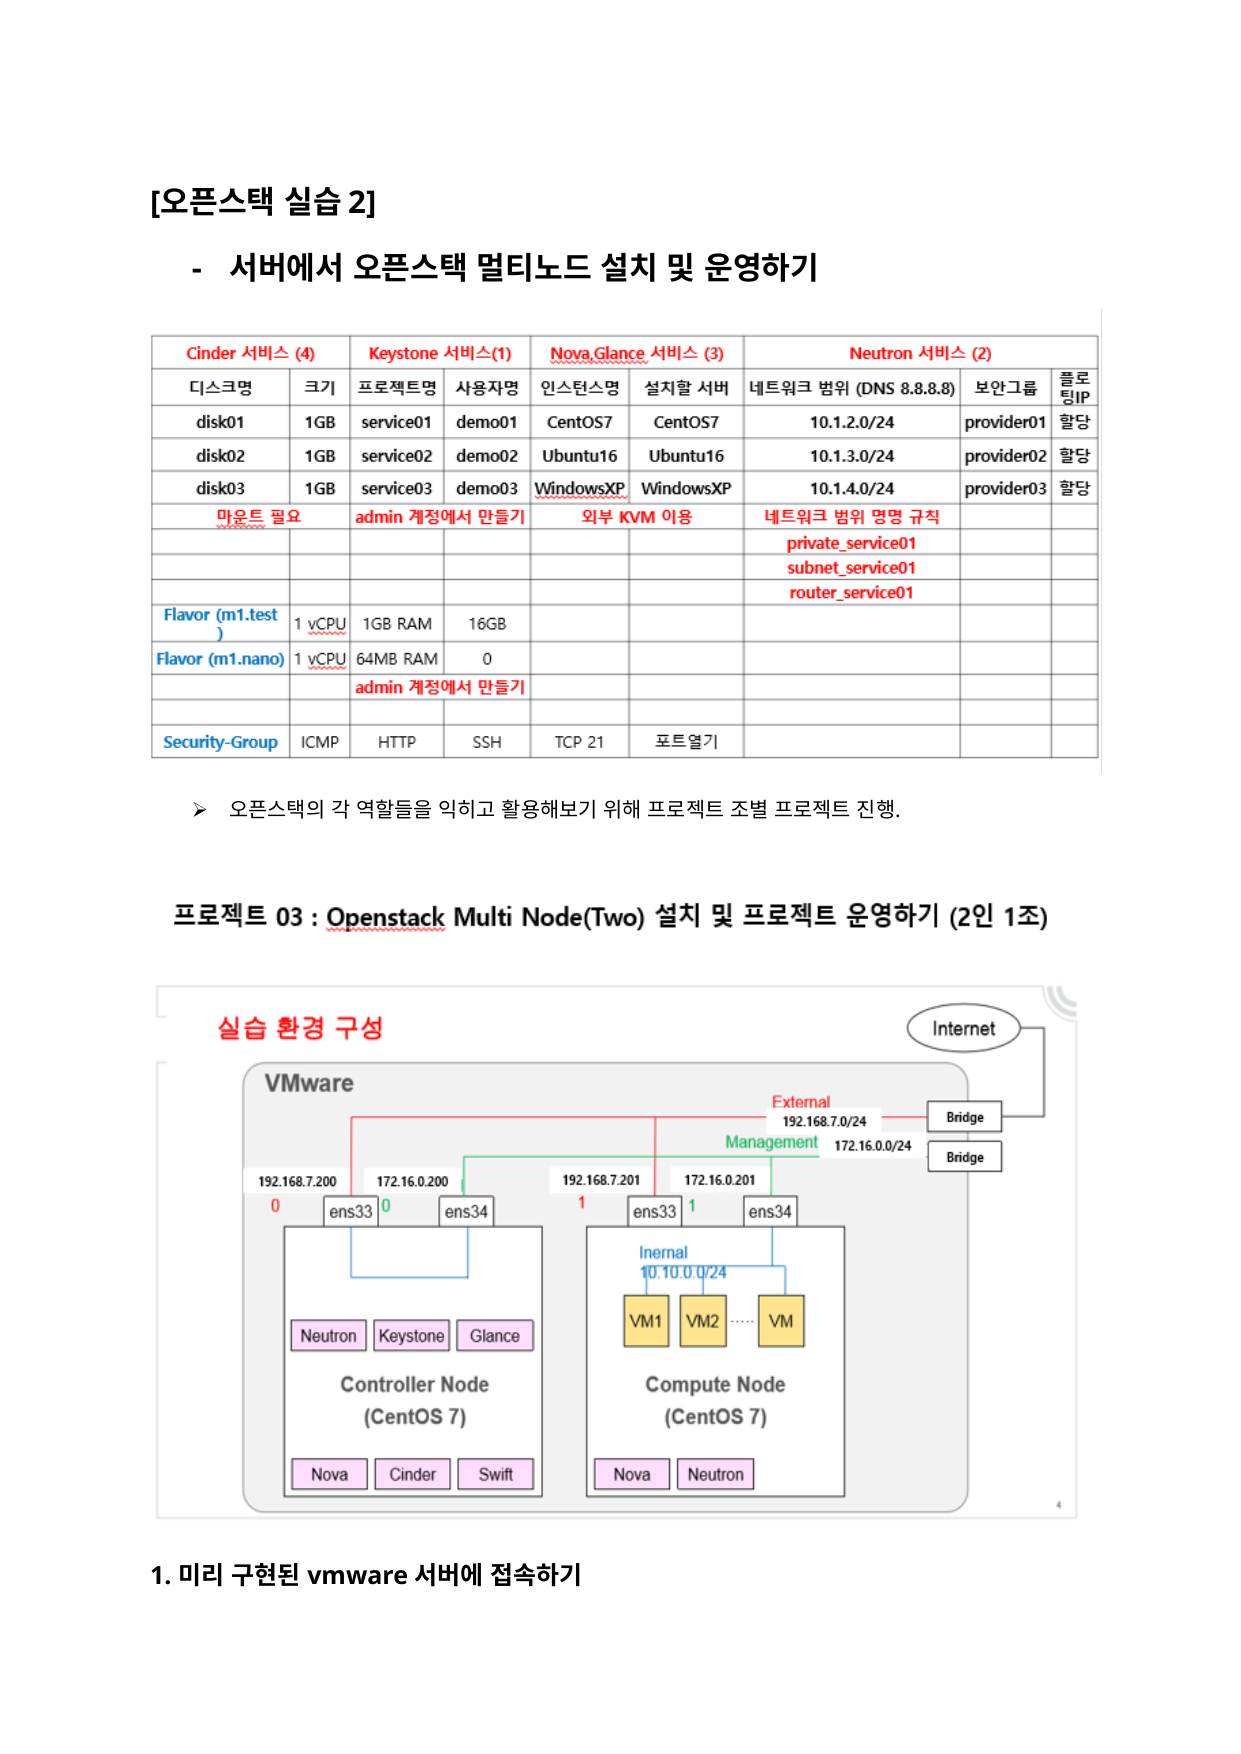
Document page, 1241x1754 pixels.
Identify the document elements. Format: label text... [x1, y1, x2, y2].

text 1. 미리 구현된 vmware 서버에 접속하기 [150, 1556, 1090, 1592]
text [오픈스택 실습2] [150, 177, 1090, 223]
list 오픈스택의 각 역할들을 익히고 활용해보기 위해 프로젝트 조별 프로젝트 진행. [192, 793, 1090, 823]
picture [150, 889, 1088, 1537]
picture [150, 308, 1103, 774]
list 서버에서 오픈스택 멀티노드 설치 및 운영하기 [192, 243, 1090, 288]
